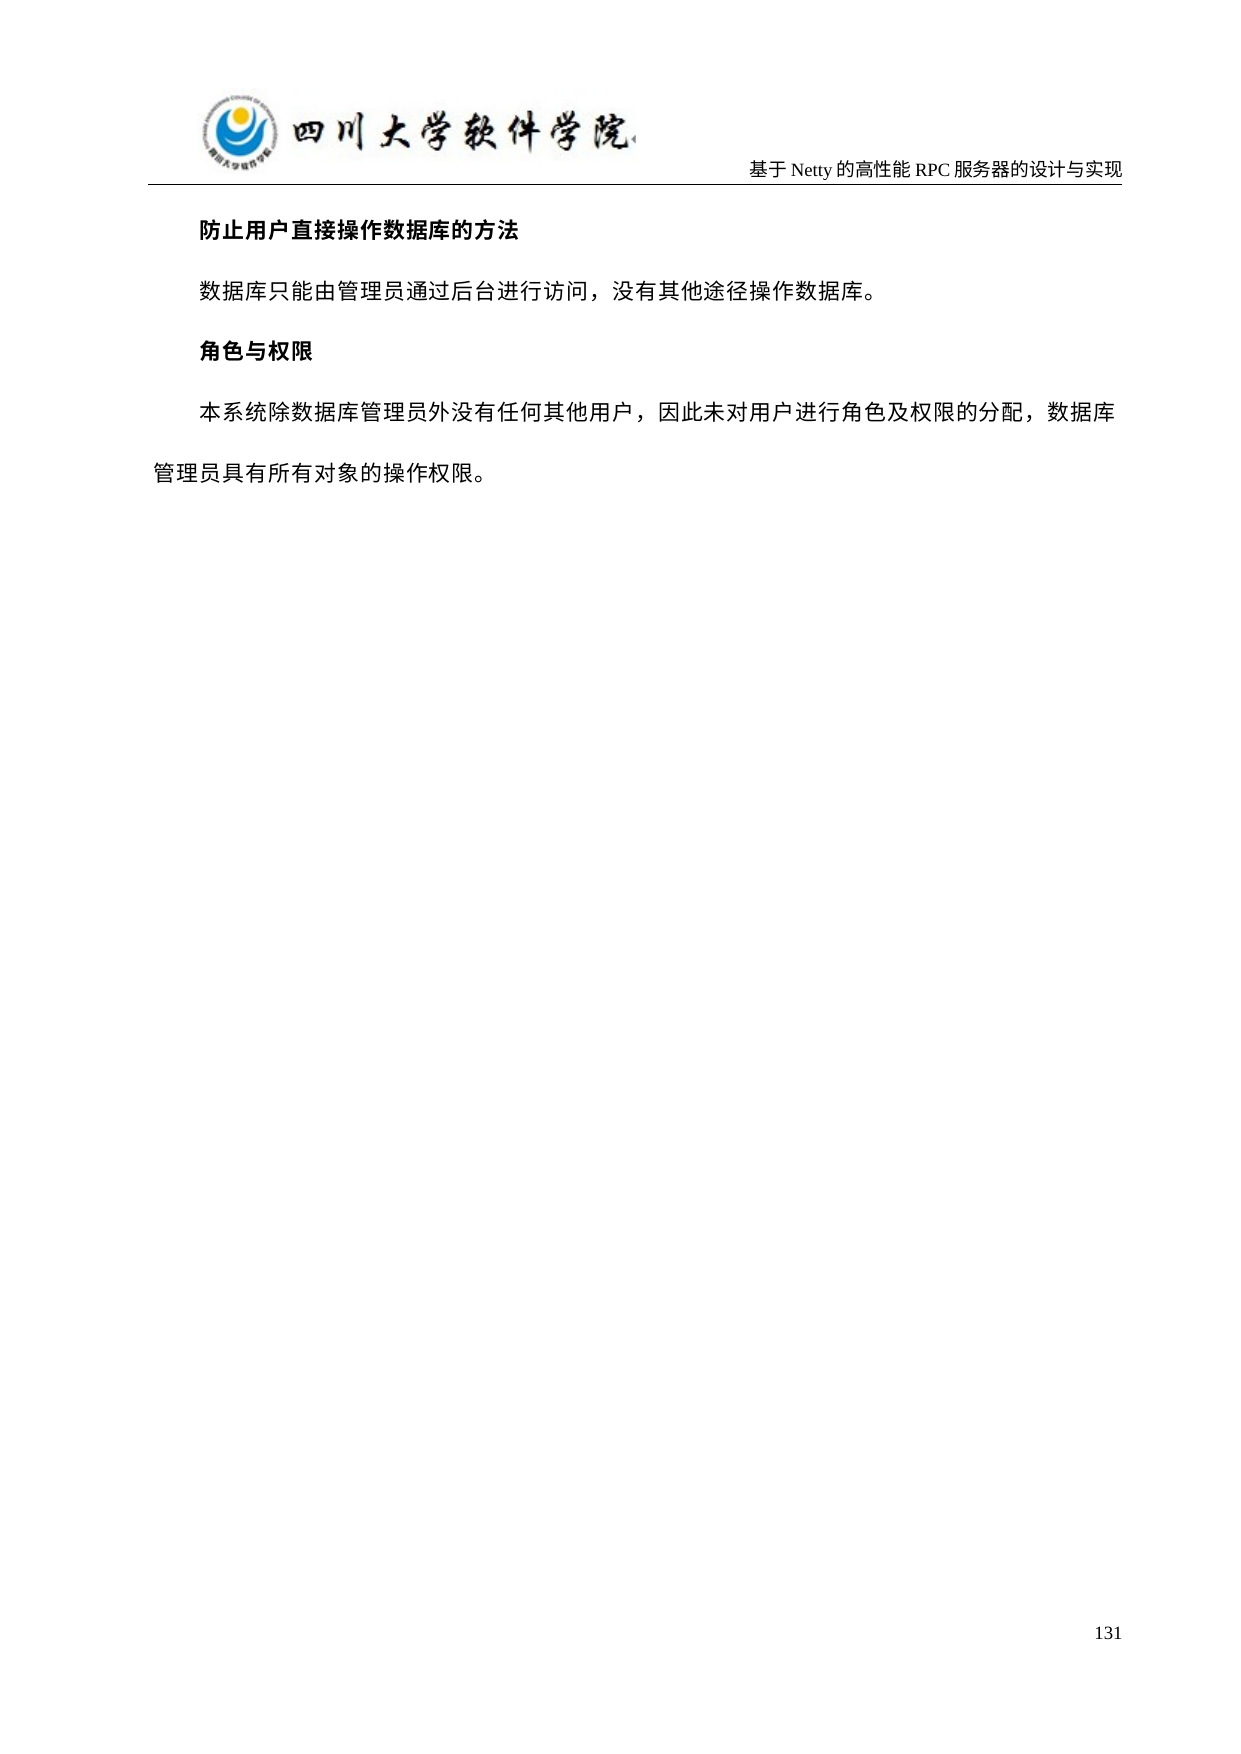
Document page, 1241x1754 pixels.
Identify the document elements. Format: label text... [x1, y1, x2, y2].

text 防止用户直接操作数据库的方法 [154, 198, 1116, 259]
picture [197, 88, 639, 177]
text 角色与权限 [154, 320, 1116, 380]
text 本系统除数据库管理员外没有任何其他用户，因此未对用户进行角色及权限的分配，数据库管理员具有所有对象的操作权限。 [154, 380, 1116, 502]
text 数据库只能由管理员通过后台进行访问，没有其他途径操作数据库。 [154, 259, 1116, 320]
